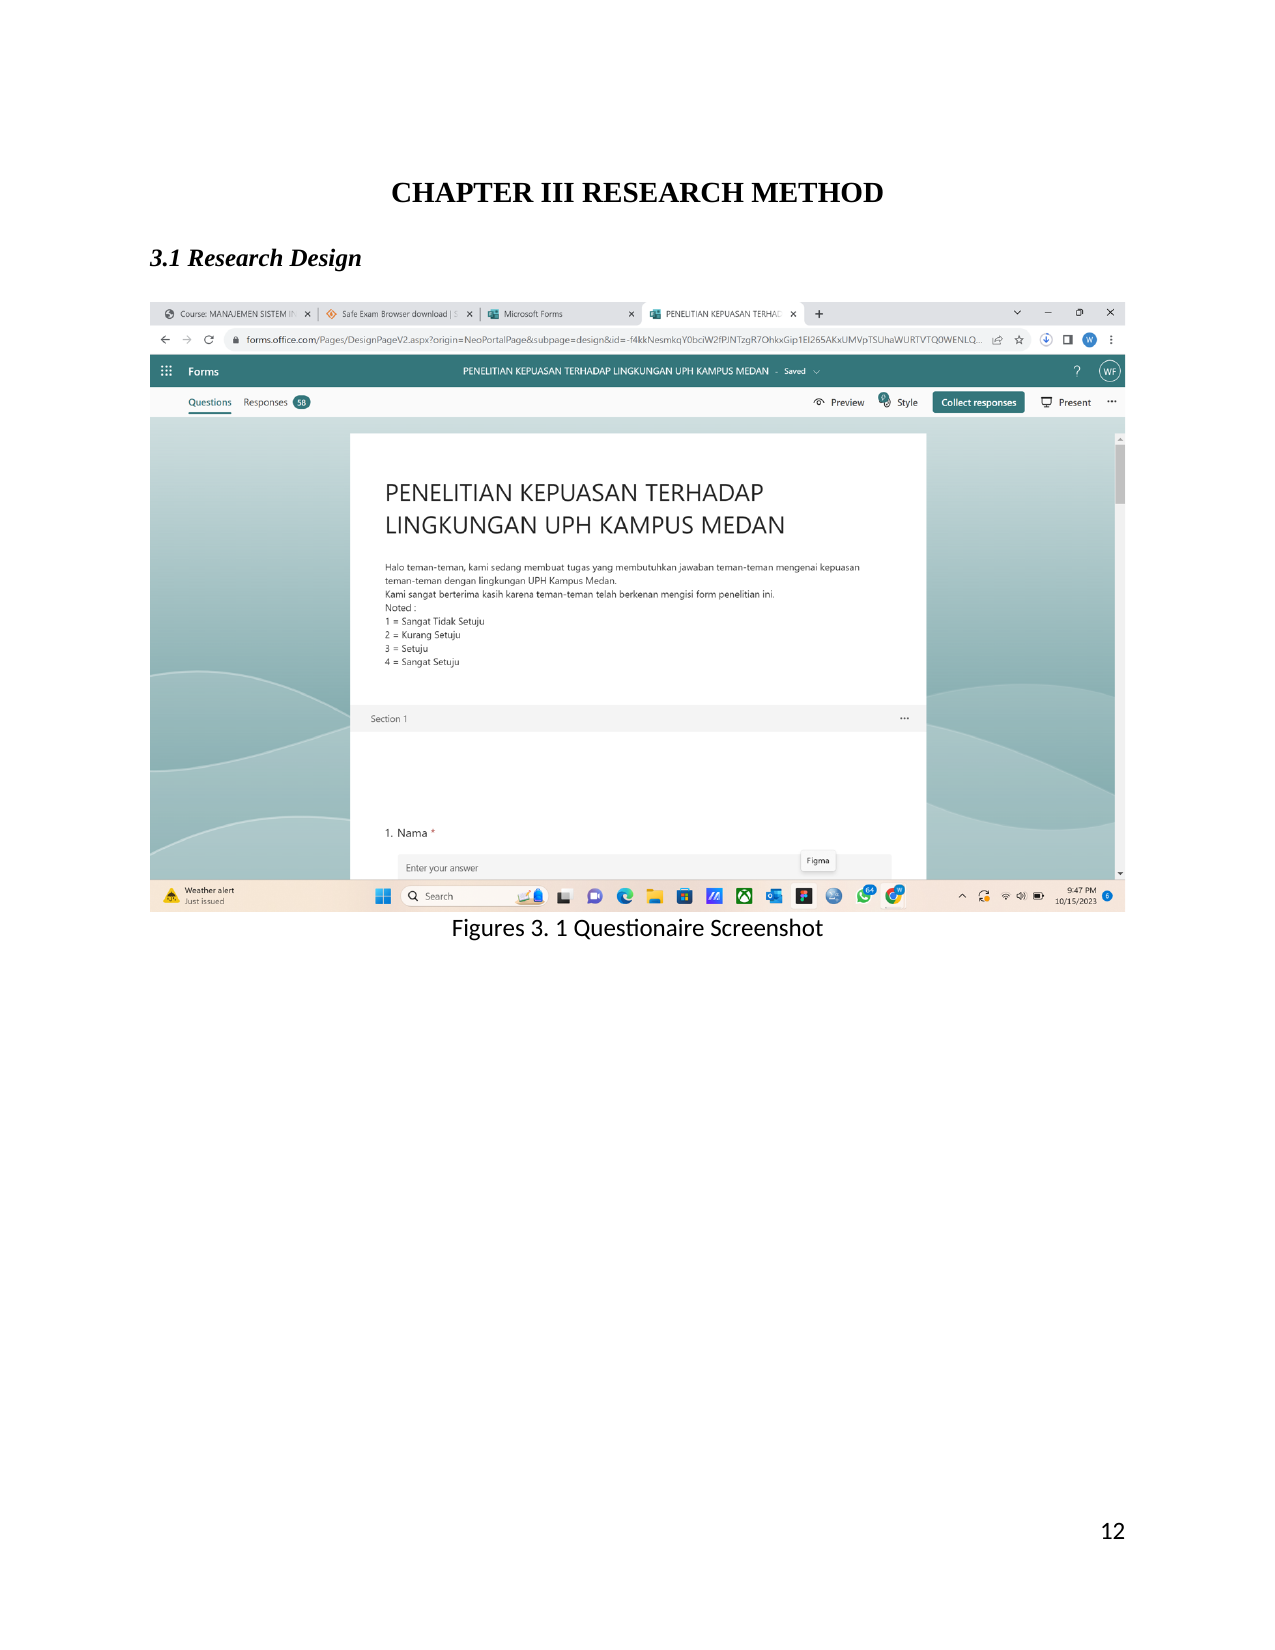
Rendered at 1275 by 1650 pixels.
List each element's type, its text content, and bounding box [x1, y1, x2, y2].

subtitle CHAPTER III RESEARCH METHOD [150, 175, 1125, 208]
subtitle 3.1 Research Design [150, 243, 1125, 272]
picture [150, 302, 1125, 912]
text Figures 3. 1 Questionaire Screenshot [150, 912, 1125, 942]
